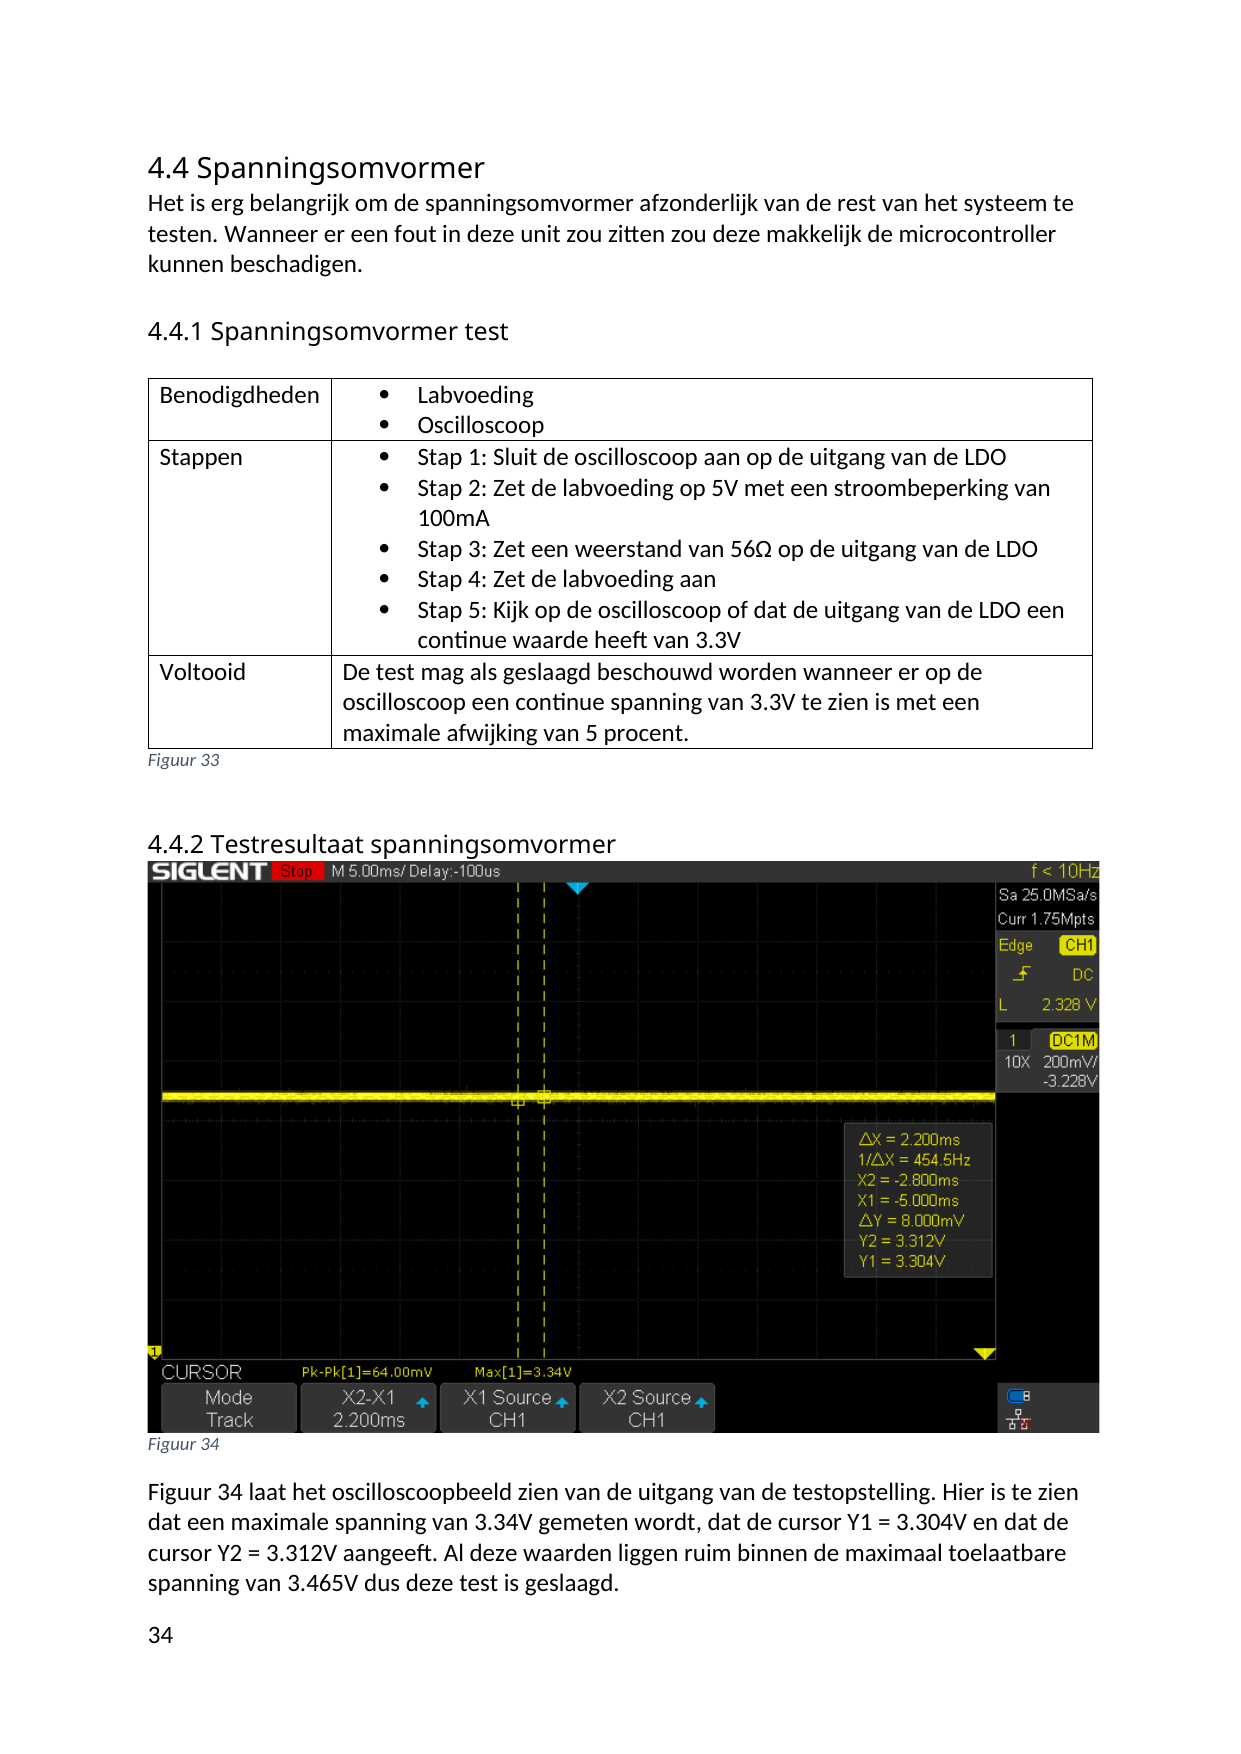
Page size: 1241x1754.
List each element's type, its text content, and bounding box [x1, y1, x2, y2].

table_cell Voltooid [149, 656, 331, 747]
table_cell Stap 1: Sluit de oscilloscoop aan op de uitgang van de LDO Stap 2: Zet de labvoeding op 5V met een stroombeperking van 100mA Stap 3: Zet een weerstand van 56Ω op de uitgang van de LDO Stap 4: Zet de labvoeding aan Stap 5: Kijk op de oscilloscoop of dat de uitgang van de LDO een continue waarde heeft van 3.3V [332, 441, 1092, 655]
subtitle 4.4.2 Testresultaat spanningsomvormer [148, 827, 1093, 861]
picture [147, 861, 1100, 1433]
text Figuur 34 [148, 1433, 1093, 1455]
text Figuur 33 [148, 749, 1093, 771]
subtitle 4.4.1 Spanningsomvormer test [148, 313, 1093, 348]
table_header Labvoeding Oscilloscoop [332, 379, 1092, 440]
table_cell De test mag als geslaagd beschouwd worden wanneer er op de oscilloscoop een continue spanning van 3.3V te zien is met een maximale afwijking van 5 procent. [332, 656, 1092, 747]
table_header Benodigdheden [149, 379, 331, 440]
subtitle 4.4 Spanningsomvormer [148, 148, 1093, 187]
text Figuur 34 laat het oscilloscoopbeeld zien van de uitgang van de testopstelling. Hier is te zien dat een maximale spanning van 3.34V gemeten wordt, dat de cursor Y1 = 3.304V en dat de cursor Y2 = 3.312V aangeeft. Al deze waarden liggen ruim binnen de maximaal toelaatbare spanning van 3.465V dus deze test is geslaagd. [148, 1476, 1093, 1598]
text Het is erg belangrijk om de spanningsomvormer afzonderlijk van de rest van het systeem te testen. Wanneer er een fout in deze unit zou zitten zou deze makkelijk de microcontroller kunnen beschadigen. [148, 187, 1093, 279]
table_cell Stappen [149, 441, 331, 655]
